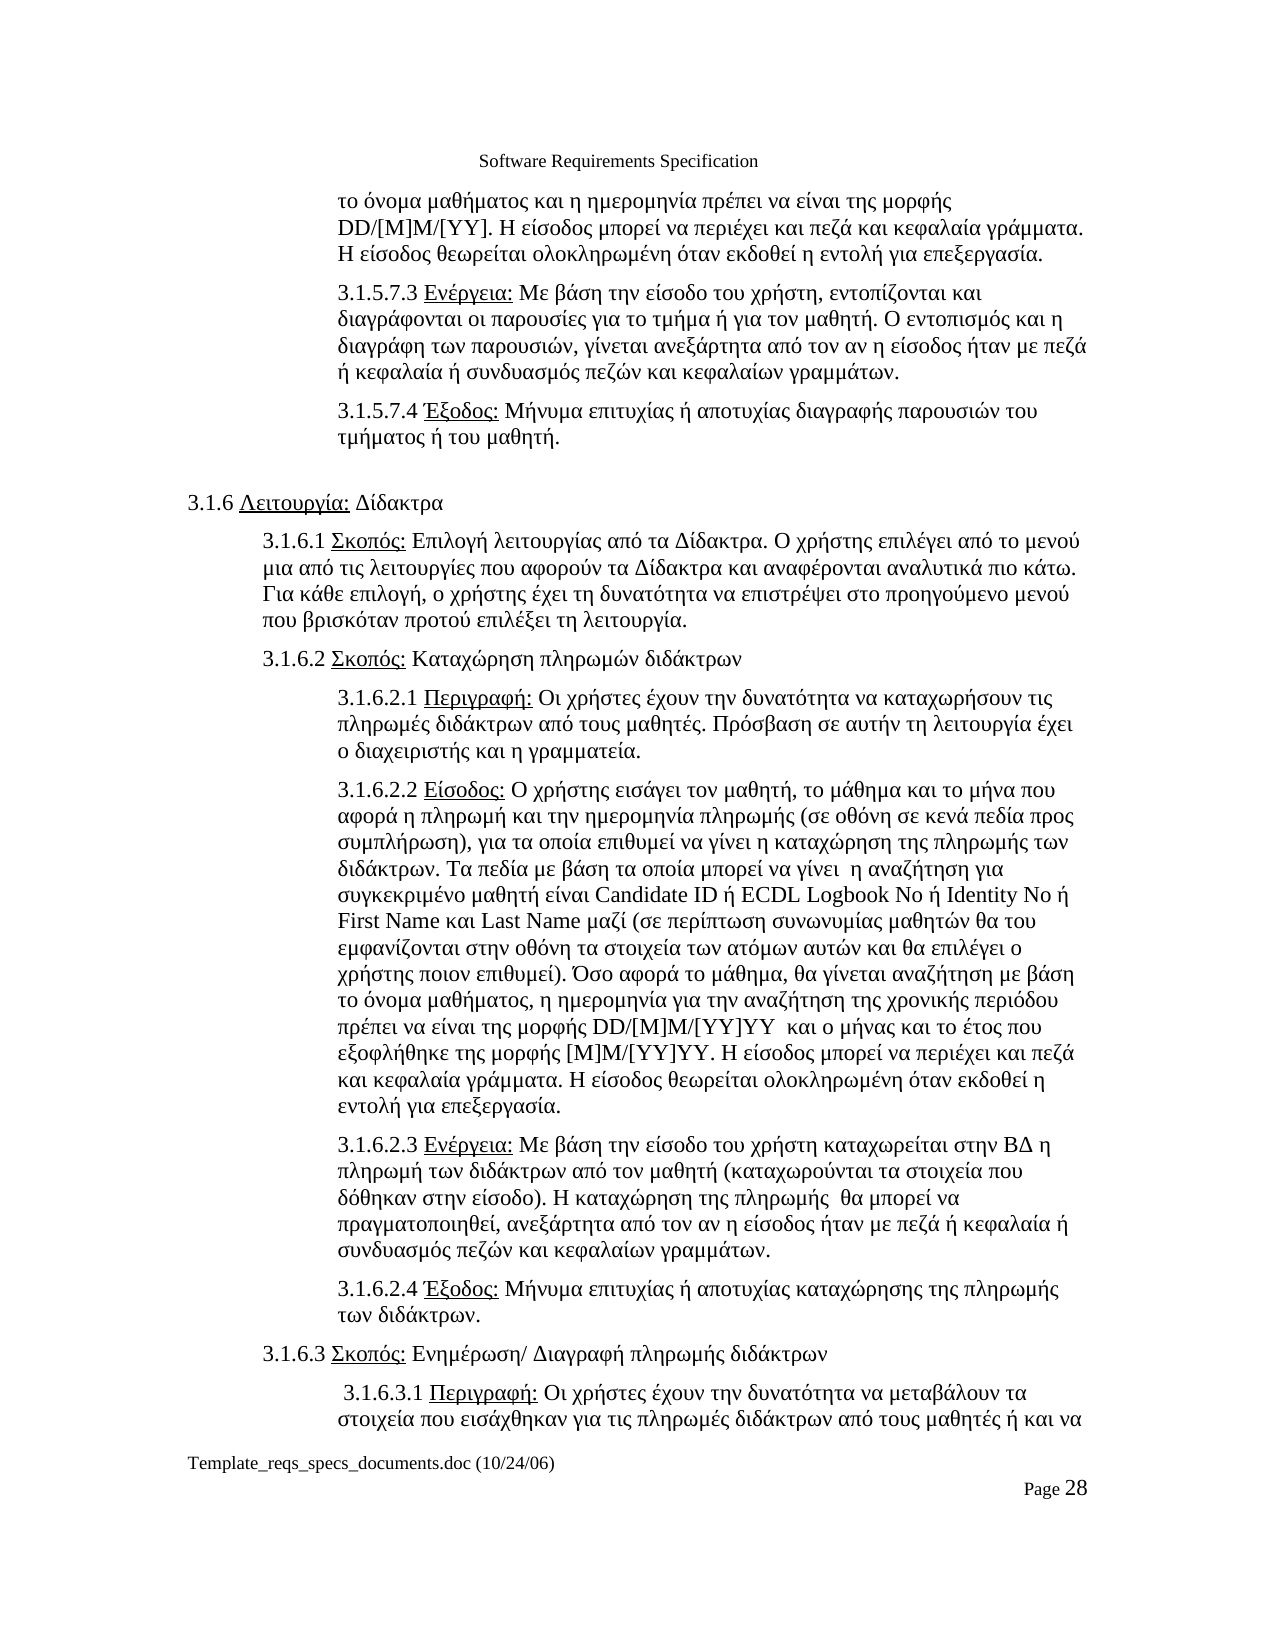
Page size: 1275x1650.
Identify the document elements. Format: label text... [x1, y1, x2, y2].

text 3.1.6.1 Σκοπός: Επιλογή λειτουργίας από τα Δίδακτρα. Ο χρήστης επιλέγει από το μενού μια από τις λειτουργίες που αφορούν τα Δίδακτρα και αναφέρονται αναλυτικά πιο κάτω. Για κάθε επιλογή, ο χρήστης έχει τη δυνατότητα να επιστρέψει στο προηγούμενο μενού που βρισκόταν προτού επιλέξει τη λειτουργία. [262, 527, 1087, 633]
text 3.1.6.2.4 Έξοδος: Μήνυμα επιτυχίας ή αποτυχίας καταχώρησης της πληρωμής των διδάκτρων. [337, 1275, 1087, 1328]
text 3.1.6.2.3 Ενέργεια: Με βάση την είσοδο του χρήστη καταχωρείται στην ΒΔ η πληρωμή των διδάκτρων από τον μαθητή (καταχωρούνται τα στοιχεία που δόθηκαν στην είσοδο). Η καταχώρηση της πληρωμής θα μπορεί να πραγματοποιηθεί, ανεξάρτητα από τον αν η είσοδος ήταν με πεζά ή κεφαλαία ή συνδυασμός πεζών και κεφαλαίων γραμμάτων. [337, 1131, 1087, 1263]
text 3.1.6.3 Σκοπός: Ενημέρωση/ Διαγραφή πληρωμής διδάκτρων [187, 1340, 1087, 1367]
text 3.1.5.7.4 Έξοδος: Μήνυμα επιτυχίας ή αποτυχίας διαγραφής παρουσιών του τμήματος ή του μαθητή. [337, 397, 1087, 450]
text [337, 1379, 1087, 1432]
text 3.1.6.2.1 Περιγραφή: Οι χρήστες έχουν την δυνατότητα να καταχωρήσουν τις πληρωμές διδάκτρων από τους μαθητές. Πρόσβαση σε αυτήν τη λειτουργία έχει ο διαχειριστής και η γραμματεία. [337, 684, 1087, 763]
text 3.1.6.2.2 Είσοδος: Ο χρήστης εισάγει τον μαθητή, το μάθημα και το μήνα που αφορά η πληρωμή και την ημερομηνία πληρωμής (σε οθόνη σε κενά πεδία προς συμπλήρωση), για τα οποία επιθυμεί να γίνει η καταχώρηση της πληρωμής των διδάκτρων. Τα πεδία με βάση τα οποία μπορεί να γίνει η αναζήτηση για συγκεκριμένο μαθητή είναι Candidate ID ή ECDL Logbook No ή Identity No ή First Name και Last Name μαζί (σε περίπτωση συνωνυμίας μαθητών θα του εμφανίζονται στην οθόνη τα στοιχεία των ατόμων αυτών και θα επιλέγει ο χρήστης ποιον επιθυμεί). Όσο αφορά το μάθημα, θα γίνεται αναζήτηση με βάση το όνομα μαθήματος, η ημερομηνία για την αναζήτηση της χρονικής περιόδου πρέπει να είναι της μορφής DD/[M]M/[YY]YY και ο μήνας και το έτος που εξοφλήθηκε της μορφής [M]M/[YY]YY. Η είσοδος μπορεί να περιέχει και πεζά και κεφαλαία γράμματα. Η είσοδος θεωρείται ολοκληρωμένη όταν εκδοθεί η εντολή για επεξεργασία. [337, 776, 1087, 1118]
text 3.1.6.2 Σκοπός: Καταχώρηση πληρωμών διδάκτρων [187, 645, 1087, 672]
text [337, 187, 1087, 267]
text 3.1.5.7.3 Ενέργεια: Με βάση την είσοδο του χρήστη, εντοπίζονται και διαγράφονται οι παρουσίες για το τμήμα ή για τον μαθητή. Ο εντοπισμός και η διαγράφη των παρουσιών, γίνεται ανεξάρτητα από τον αν η είσοδος ήταν με πεζά ή κεφαλαία ή συνδυασμός πεζών και κεφαλαίων γραμμάτων. [337, 279, 1087, 384]
text 3.1.6 Λειτουργία: Δίδακτρα [187, 488, 1087, 515]
